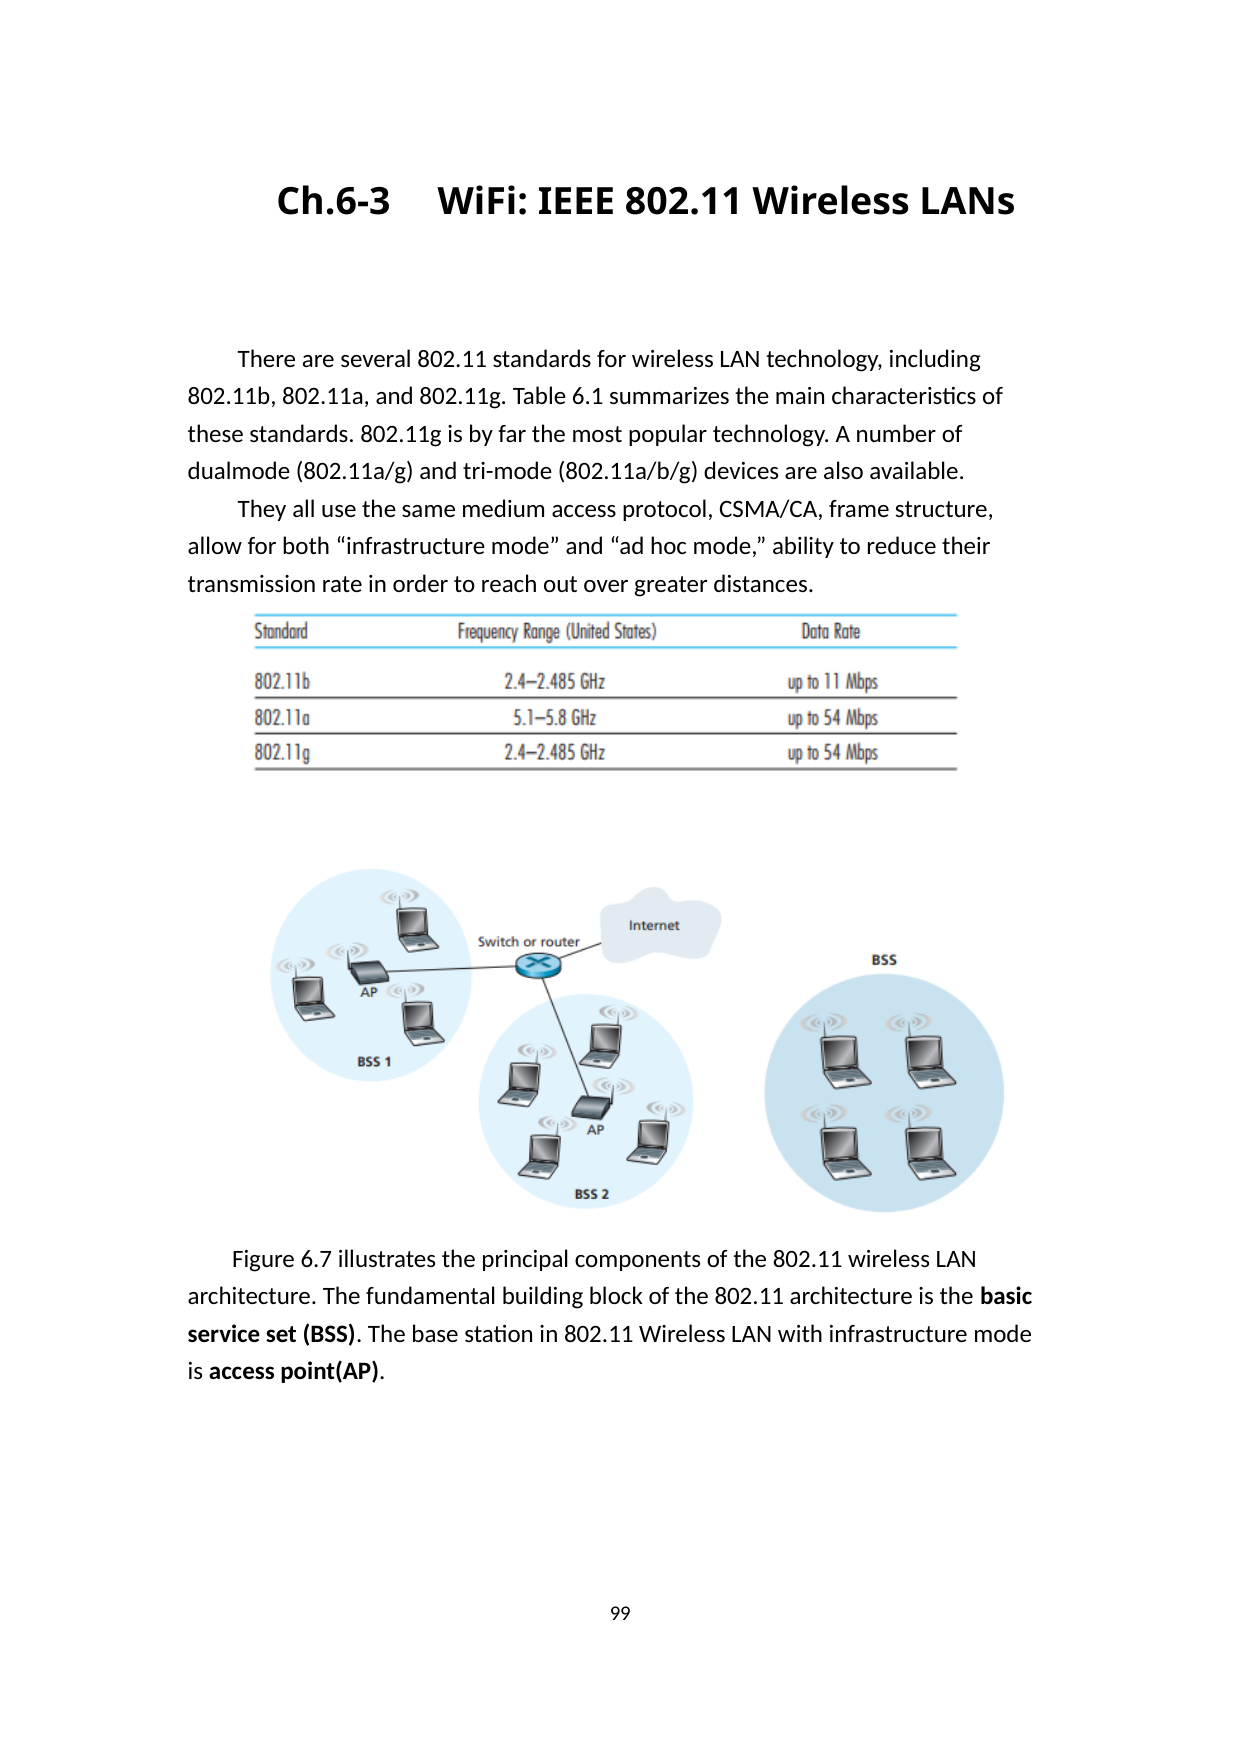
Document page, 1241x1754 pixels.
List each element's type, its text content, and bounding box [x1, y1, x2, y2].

subtitle WiFi: IEEE 802.11 Wireless LANs [276, 162, 1053, 237]
picture [738, 923, 1015, 1223]
text 802.11b, 802.11a, and 802.11g. Table 6.1 summarizes the main characteristics of [187, 377, 1053, 414]
text They all use the same medium access protocol, CSMA/CA, frame structure, allow for both “infrastructure mode” and “ad hoc mode,” ability to reduce their transmission rate in order to reach out over greater distances. [187, 489, 1053, 602]
picture [226, 843, 733, 1223]
text There are several 802.11 standards for wireless LAN technology, including [187, 339, 1053, 377]
picture [237, 602, 977, 785]
text these standards. 802.11g is by far the most popular technology. A number of dualmode (802.11a/g) and tri-mode (802.11a/b/g) devices are also available. [187, 414, 1053, 489]
